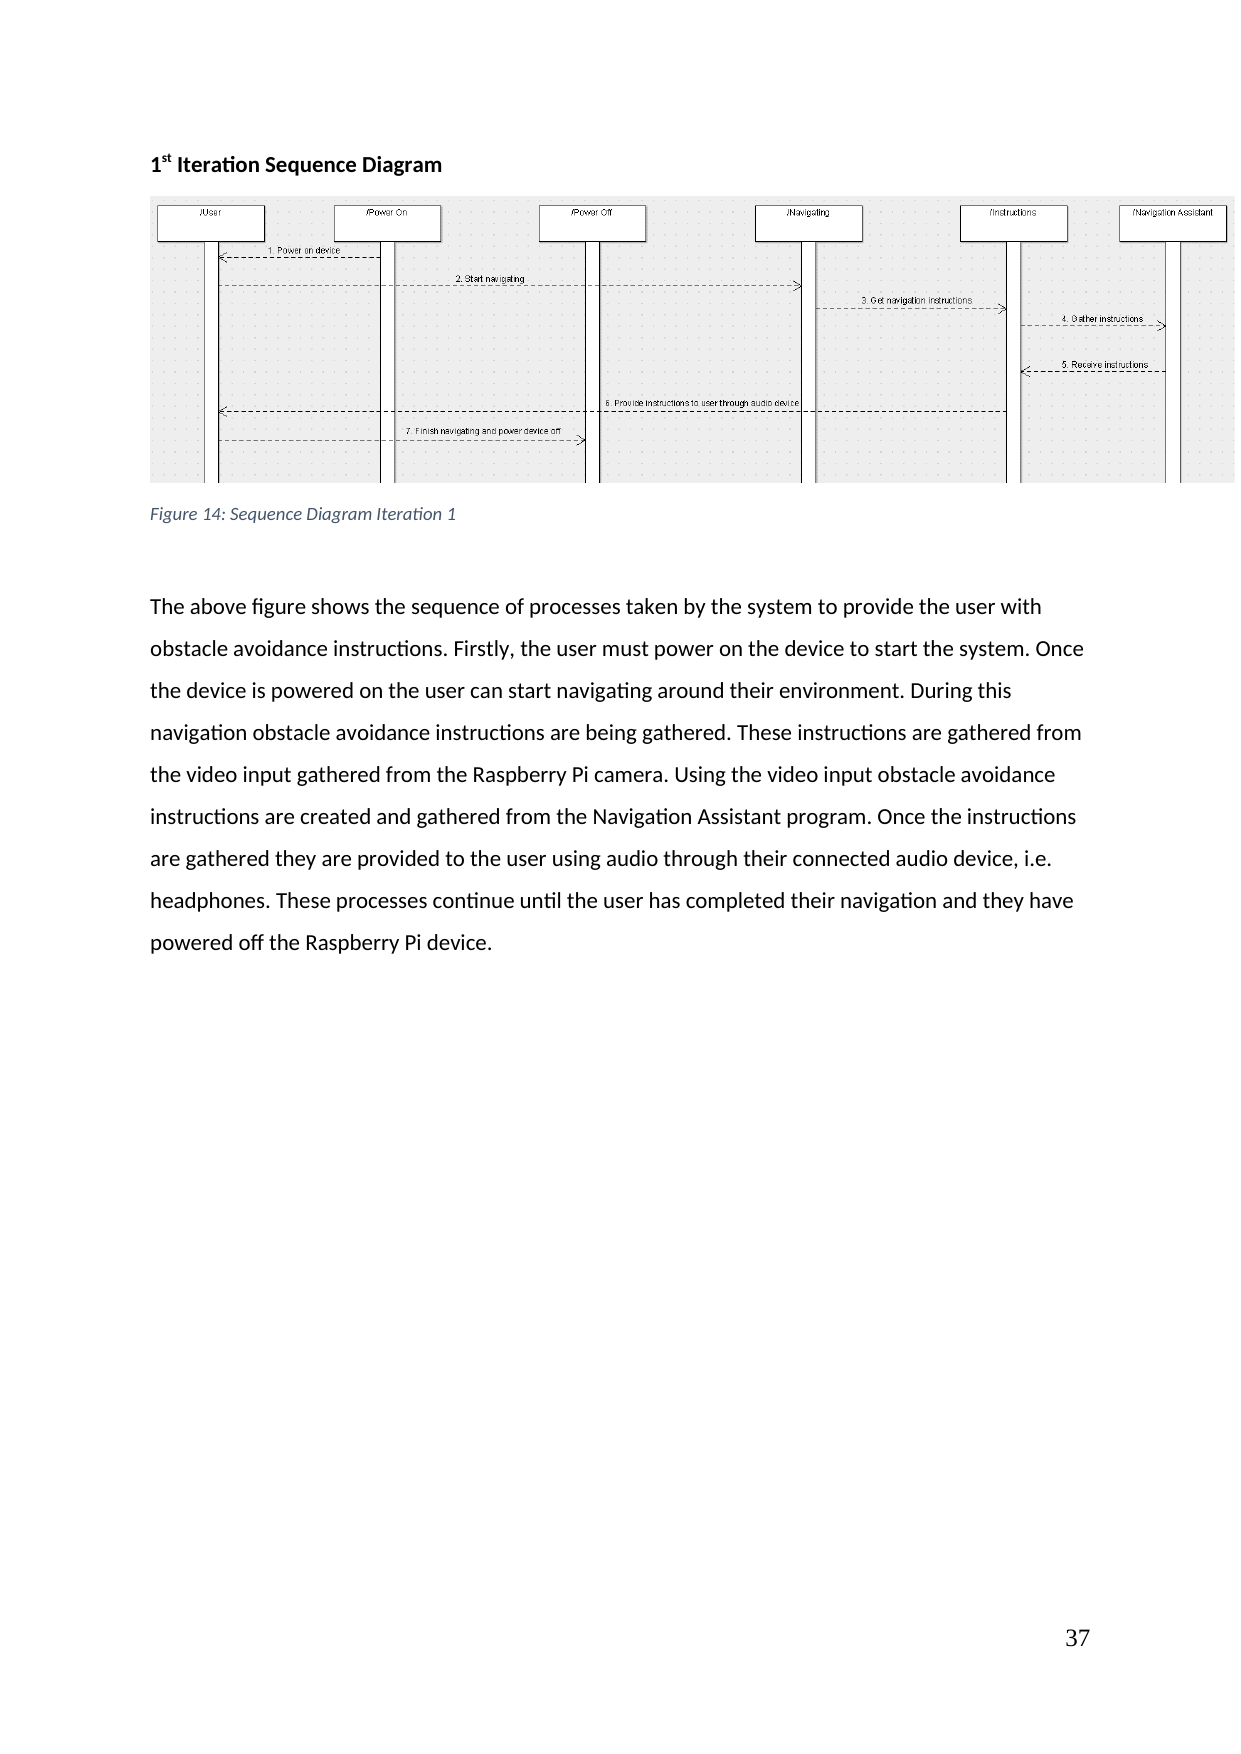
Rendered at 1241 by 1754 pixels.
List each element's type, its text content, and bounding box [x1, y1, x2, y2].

picture [150, 196, 1235, 483]
text The above figure shows the sequence of processes taken by the system to provide the user with obstacle avoidance instructions. Firstly, the user must power on the device to start the system. Once the device is powered on the user can start navigating around their environment. During this navigation obstacle avoidance instructions are being gathered. These instructions are gathered from the video input gathered from the Raspberry Pi camera. Using the video input obstacle avoidance instructions are created and gathered from the Navigation Assistant program. Once the instructions are gathered they are provided to the user using audio through their connected audio device, i.e. headphones. These processes continue until the user has completed their navigation and they have powered off the Raspberry Pi device. [150, 592, 1090, 956]
text 1st Iteration Sequence Diagram [150, 150, 1090, 178]
